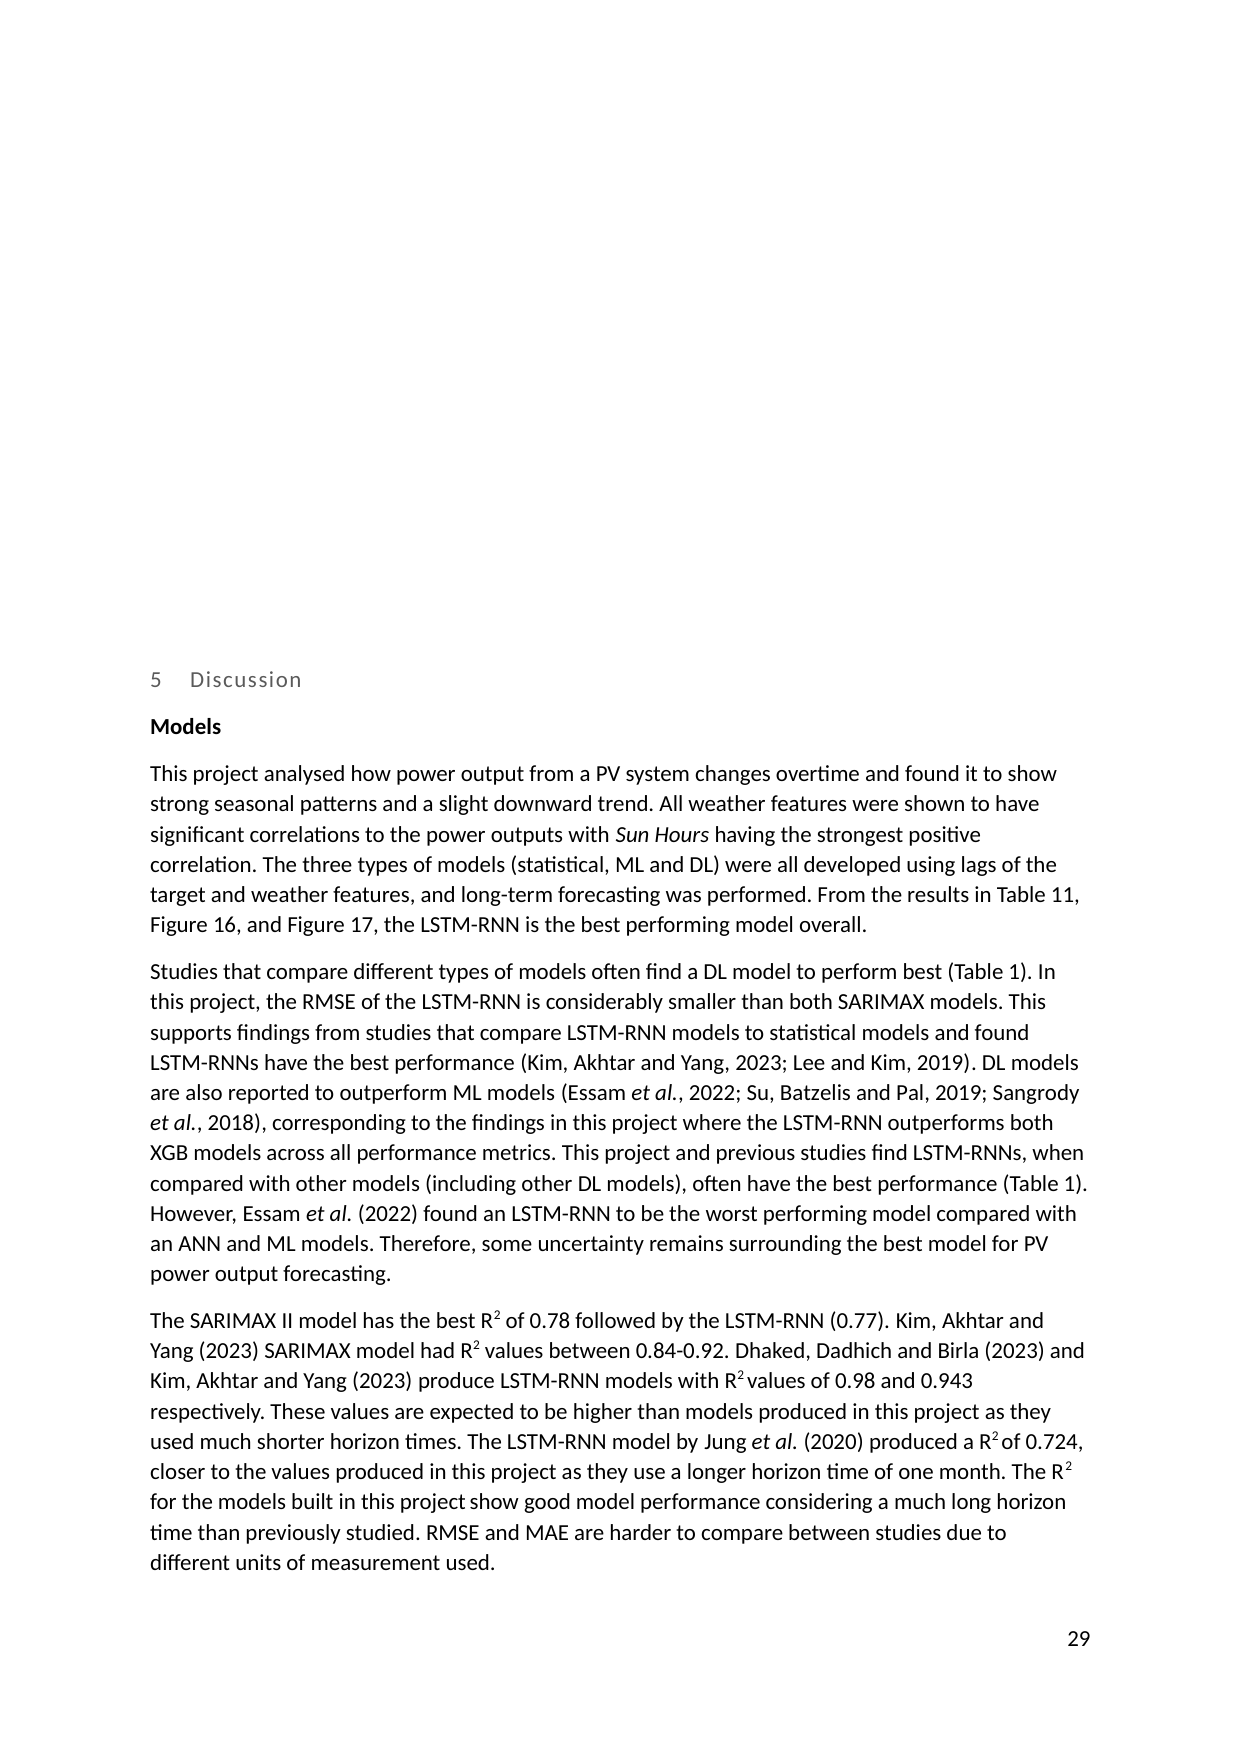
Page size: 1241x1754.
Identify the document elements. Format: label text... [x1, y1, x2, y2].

text Studies that compare different types of models often find a DL model to perform best (Table 1). In this project, the RMSE of the LSTM-RNN is considerably smaller than both SARIMAX models. This supports findings from studies that compare LSTM-RNN models to statistical models and found LSTM-RNNs have the best performance (Kim, Akhtar and Yang, 2023; Lee and Kim, 2019). DL models are also reported to outperform ML models (Essam et al., 2022; Su, Batzelis and Pal, 2019; Sangrody et al., 2018), corresponding to the findings in this project where the LSTM-RNN outperforms both XGB models across all performance metrics. This project and previous studies find LSTM-RNNs, when compared with other models (including other DL models), often have the best performance (Table 1). However, Essam et al. (2022) found an LSTM-RNN to be the worst performing model compared with an ANN and ML models. Therefore, some uncertainty remains surrounding the best model for PV power output forecasting. [150, 957, 1090, 1287]
text This project analysed how power output from a PV system changes overtime and found it to show strong seasonal patterns and a slight downward trend. All weather features were shown to have significant correlations to the power outputs with Sun Hours having the strongest positive correlation. The three types of models (statistical, ML and DL) were all developed using lags of the target and weather features, and long-term forecasting was performed. From the results in Table 11, Figure 16, and Figure 17, the LSTM-RNN is the best performing model overall. [150, 759, 1090, 938]
subtitle 5 Discussion [150, 666, 1090, 694]
text Models [150, 712, 1090, 741]
text The SARIMAX II model has the best R2 of 0.78 followed by the LSTM-RNN (0.77). Kim, Akhtar and Yang (2023) SARIMAX model had R2 values between 0.84-0.92. Dhaked, Dadhich and Birla (2023) and Kim, Akhtar and Yang (2023) produce LSTM-RNN models with R2 values of 0.98 and 0.943 respectively. These values are expected to be higher than models produced in this project as they used much shorter horizon times. The LSTM-RNN model by Jung et al. (2020) produced a R2 of 0.724, closer to the values produced in this project as they use a longer horizon time of one month. The R2 for the models built in this project show good model performance considering a much long horizon time than previously studied. RMSE and MAE are harder to compare between studies due to different units of measurement used. [150, 1306, 1090, 1576]
